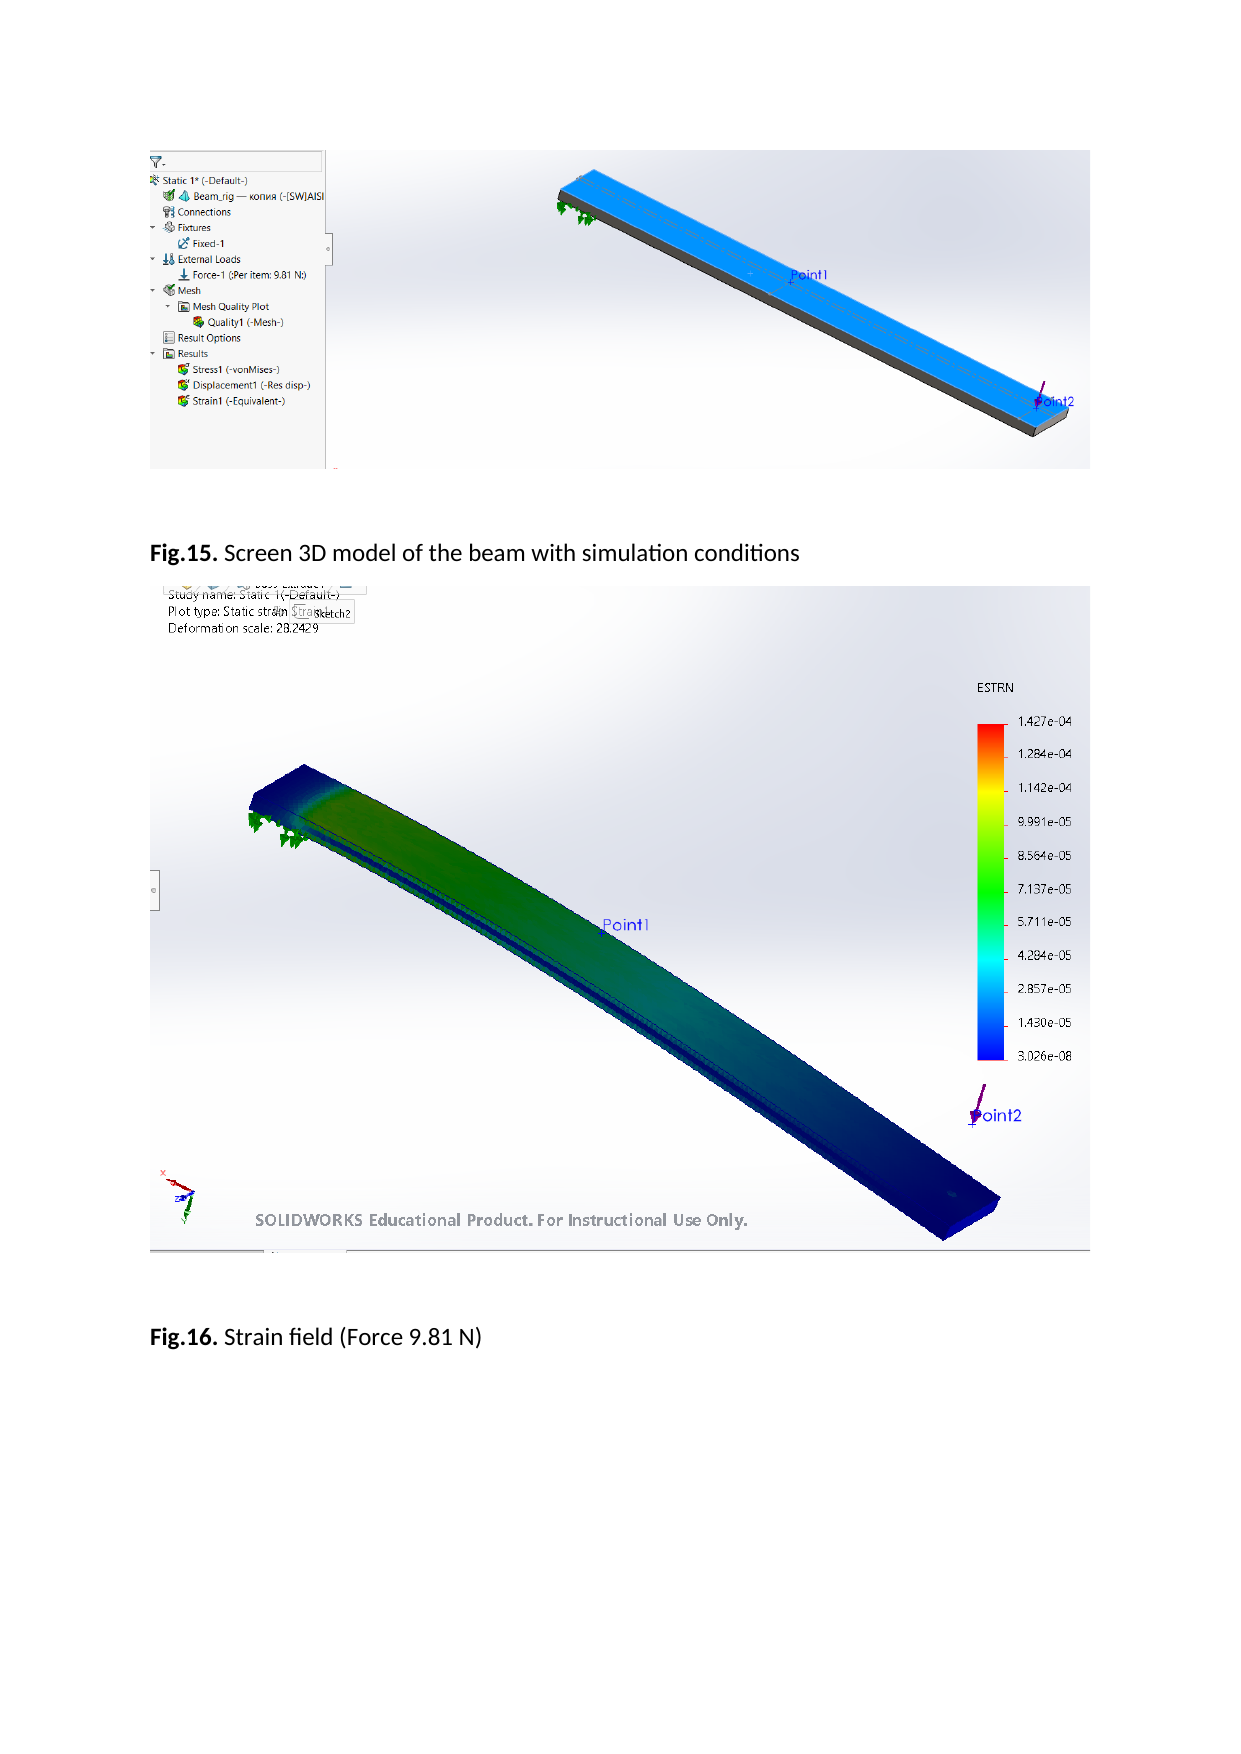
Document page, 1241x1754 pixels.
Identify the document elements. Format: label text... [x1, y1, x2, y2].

picture [150, 150, 1091, 469]
text Fig.16. Strain field (Force 9.81 N) [150, 1321, 1090, 1351]
text Fig.15. Screen 3D model of the beam with simulation conditions [150, 537, 1090, 568]
picture [150, 586, 1091, 1253]
